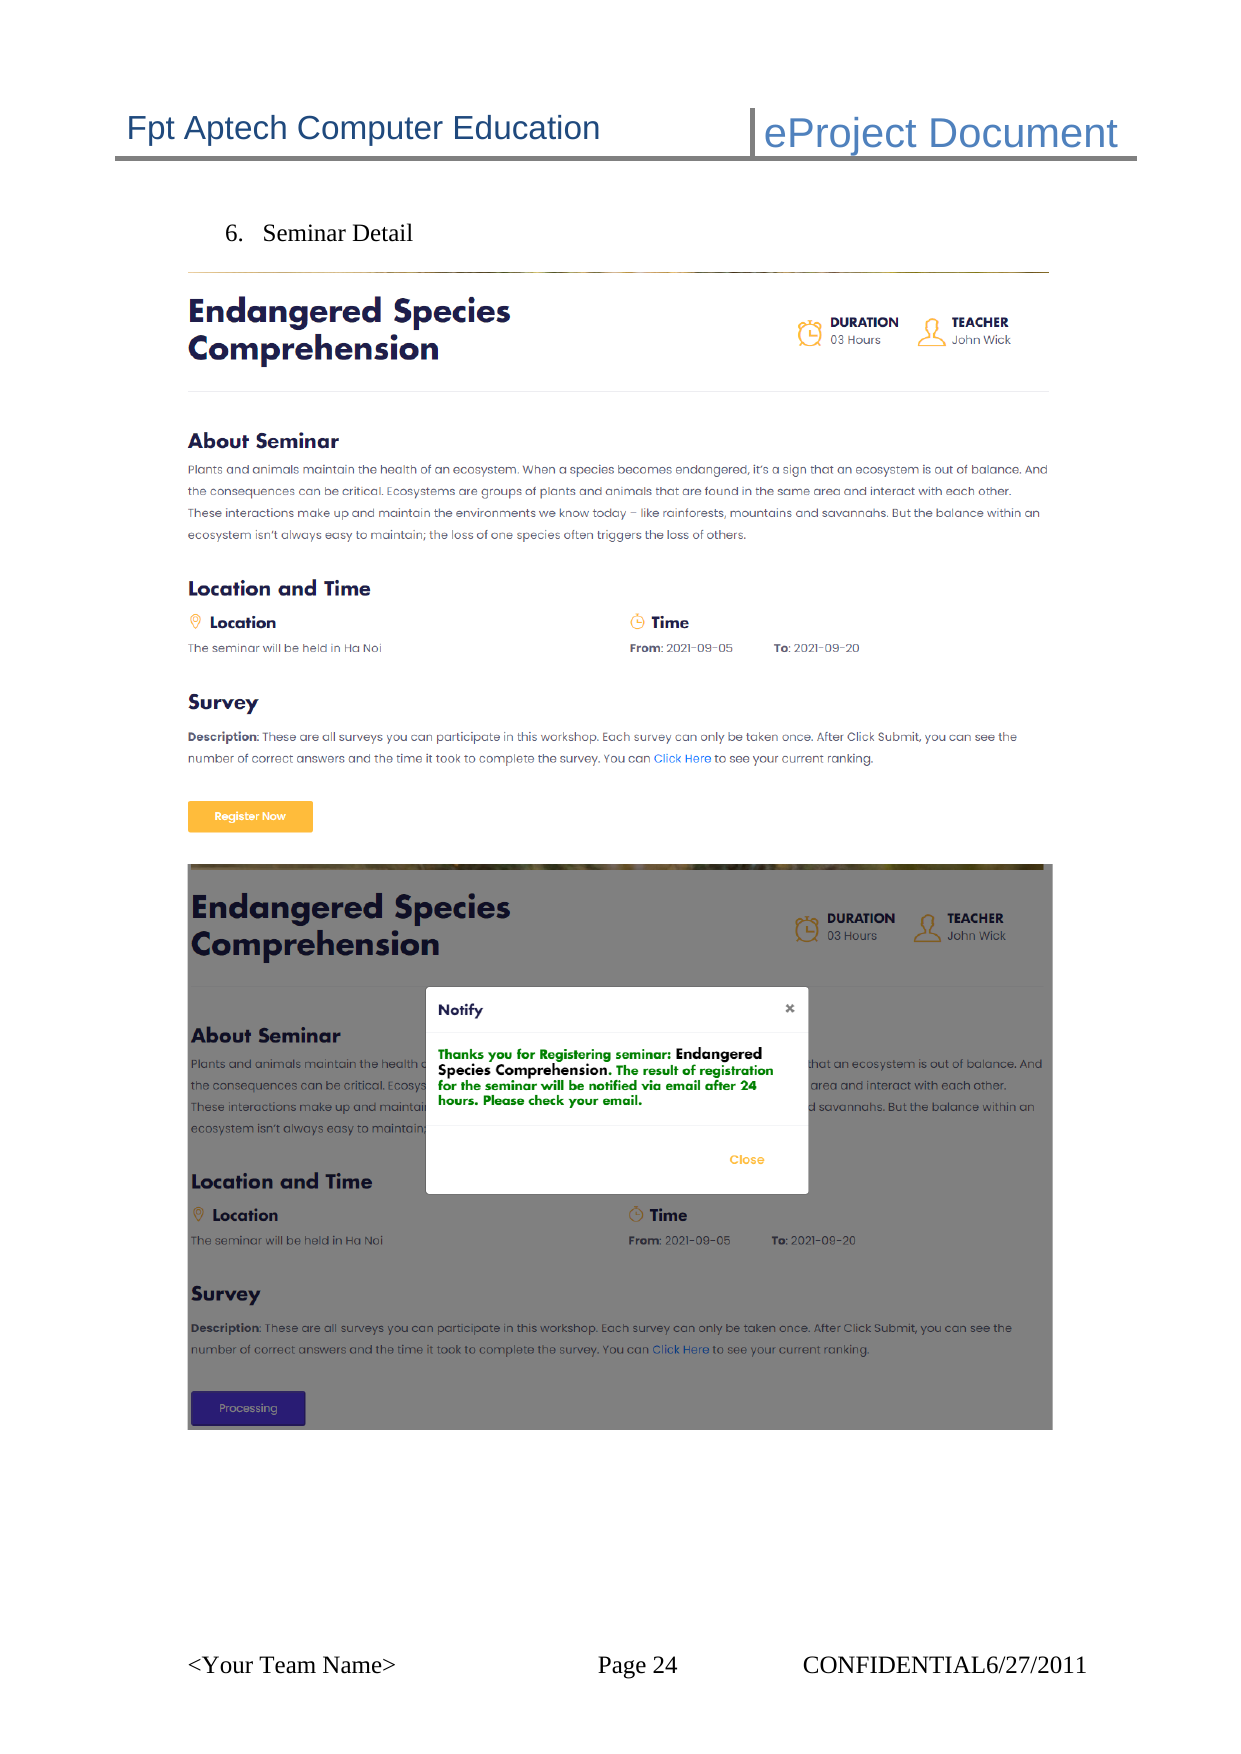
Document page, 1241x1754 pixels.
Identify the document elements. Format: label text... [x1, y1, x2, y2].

list Seminar Detail [225, 218, 1053, 247]
picture [187, 864, 1053, 1430]
picture [187, 272, 1053, 836]
